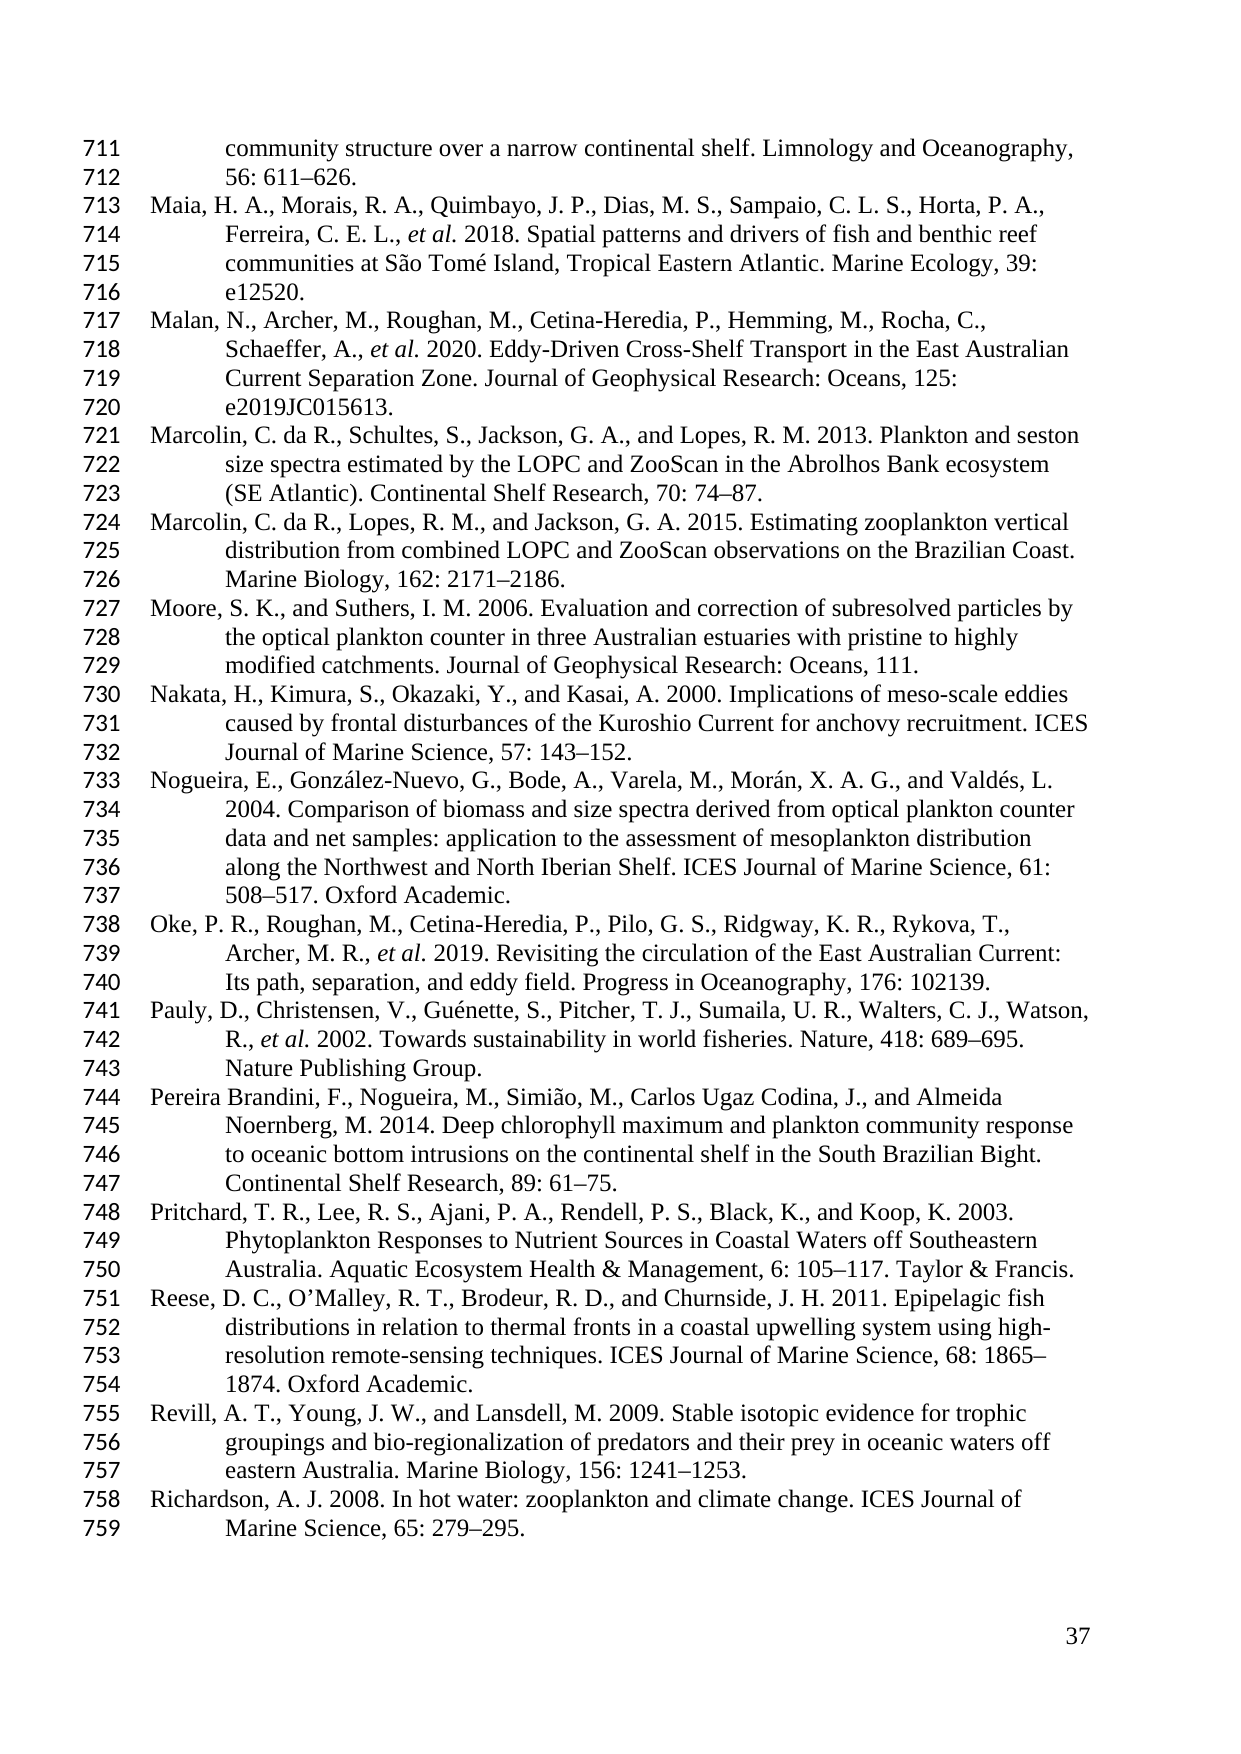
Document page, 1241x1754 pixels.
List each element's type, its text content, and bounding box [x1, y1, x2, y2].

text Pauly, D., Christensen, V., Guénette, S., Pitcher, T. J., Sumaila, U. R., Walters, C. J., Watson, R., et al. 2002. Towards sustainability in world fisheries. Nature, 418: 689–695. Nature Publishing Group. [150, 995, 1090, 1082]
text Pereira Brandini, F., Nogueira, M., Simião, M., Carlos Ugaz Codina, J., and Almeida Noernberg, M. 2014. Deep chlorophyll maximum and plankton community response to oceanic bottom intrusions on the continental shelf in the South Brazilian Bight. Continental Shelf Research, 89: 61–75. [150, 1082, 1090, 1197]
text Nakata, H., Kimura, S., Okazaki, Y., and Kasai, A. 2000. Implications of meso-scale eddies caused by frontal disturbances of the Kuroshio Current for anchovy recruitment. ICES Journal of Marine Science, 57: 143–152. [150, 679, 1090, 765]
text Marcolin, C. da R., Lopes, R. M., and Jackson, G. A. 2015. Estimating zooplankton vertical distribution from combined LOPC and ZooScan observations on the Brazilian Coast. Marine Biology, 162: 2171–2186. [150, 507, 1090, 593]
text Nogueira, E., González-Nuevo, G., Bode, A., Varela, M., Morán, X. A. G., and Valdés, L. 2004. Comparison of biomass and size spectra derived from optical plankton counter data and net samples: application to the assessment of mesoplankton distribution along the Northwest and North Iberian Shelf. ICES Journal of Marine Science, 61: 508–517. Oxford Academic. [150, 765, 1090, 909]
text Marcolin, C. da R., Schultes, S., Jackson, G. A., and Lopes, R. M. 2013. Plankton and seston size spectra estimated by the LOPC and ZooScan in the Abrolhos Bank ecosystem (SE Atlantic). Continental Shelf Research, 70: 74–87. [150, 420, 1090, 507]
text Revill, A. T., Young, J. W., and Lansdell, M. 2009. Stable isotopic evidence for trophic groupings and bio-regionalization of predators and their prey in oceanic waters off eastern Australia. Marine Biology, 156: 1241–1253. [150, 1398, 1090, 1484]
text Reese, D. C., O’Malley, R. T., Brodeur, R. D., and Churnside, J. H. 2011. Epipelagic fish distributions in relation to thermal fronts in a coastal upwelling system using high-resolution remote-sensing techniques. ICES Journal of Marine Science, 68: 1865–1874. Oxford Academic. [150, 1283, 1090, 1398]
text Moore, S. K., and Suthers, I. M. 2006. Evaluation and correction of subresolved particles by the optical plankton counter in three Australian estuaries with pristine to highly modified catchments. Journal of Geophysical Research: Oceans, 111. [150, 593, 1090, 679]
text Malan, N., Archer, M., Roughan, M., Cetina-Heredia, P., Hemming, M., Rocha, C., Schaeffer, A., et al. 2020. Eddy-Driven Cross-Shelf Transport in the East Australian Current Separation Zone. Journal of Geophysical Research: Oceans, 125: e2019JC015613. [150, 305, 1090, 420]
text Pritchard, T. R., Lee, R. S., Ajani, P. A., Rendell, P. S., Black, K., and Koop, K. 2003. Phytoplankton Responses to Nutrient Sources in Coastal Waters off Southeastern Australia. Aquatic Ecosystem Health & Management, 6: 105–117. Taylor & Francis. [150, 1197, 1090, 1283]
text Oke, P. R., Roughan, M., Cetina-Heredia, P., Pilo, G. S., Ridgway, K. R., Rykova, T., Archer, M. R., et al. 2019. Revisiting the circulation of the East Australian Current: Its path, separation, and eddy field. Progress in Oceanography, 176: 102139. [150, 909, 1090, 995]
text Maia, H. A., Morais, R. A., Quimbayo, J. P., Dias, M. S., Sampaio, C. L. S., Horta, P. A., Ferreira, C. E. L., et al. 2018. Spatial patterns and drivers of fish and benthic reef communities at São Tomé Island, Tropical Eastern Atlantic. Marine Ecology, 39: e12520. [150, 190, 1090, 305]
text Richardson, A. J. 2008. In hot water: zooplankton and climate change. ICES Journal of Marine Science, 65: 279–295. [150, 1484, 1090, 1542]
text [150, 133, 1090, 190]
